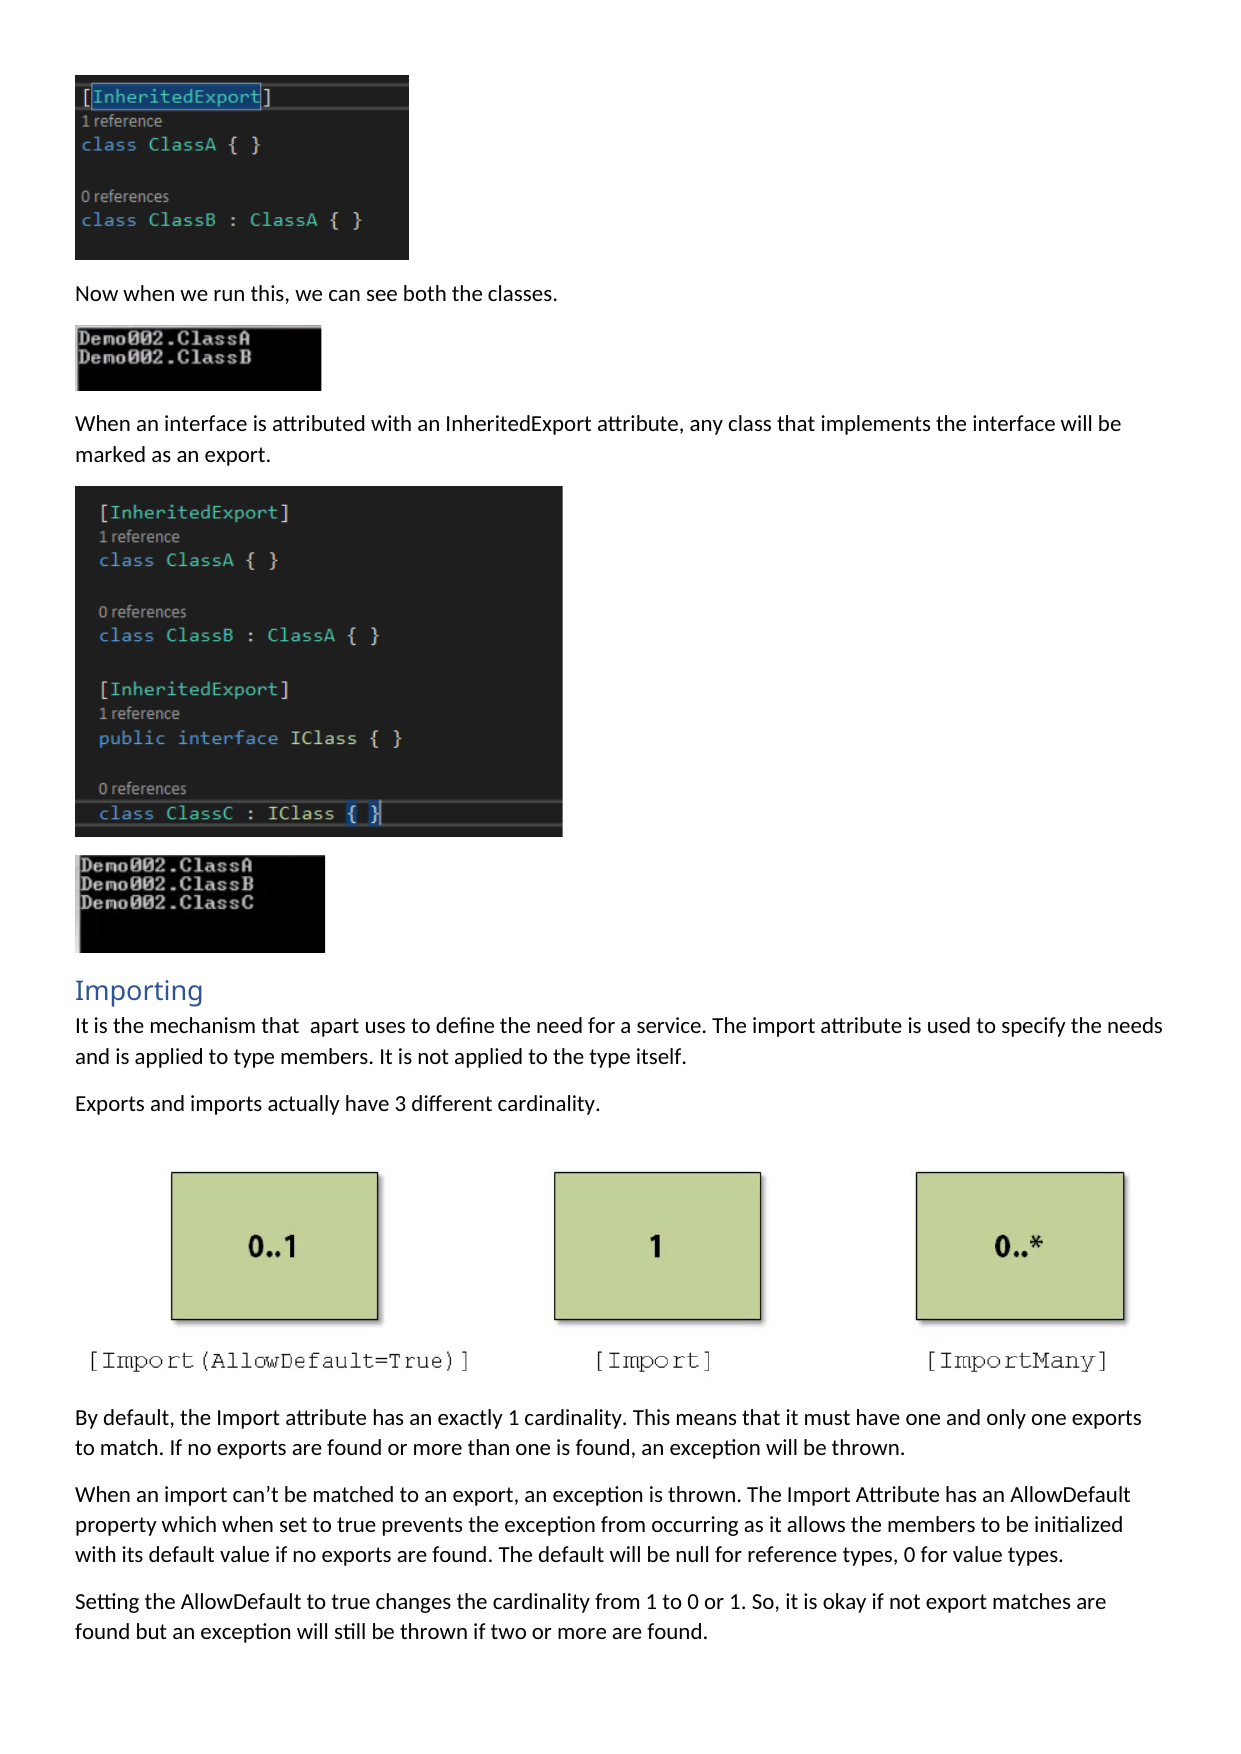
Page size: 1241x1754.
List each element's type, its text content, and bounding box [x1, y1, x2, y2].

text By default, the Import attribute has an exactly 1 cardinality. This means that it must have one and only one exports to match. If no exports are found or more than one is found, an exception will be thrown. [75, 1403, 1165, 1461]
picture [75, 1135, 1166, 1384]
text Exports and imports actually have 3 different cardinality. [75, 1089, 1165, 1117]
text When an interface is attributed with an InheritedExport attribute, any class that implements the interface will be marked as an export. [75, 409, 1165, 468]
text It is the mechanism that apart uses to define the need for a service. The import attribute is used to specify the needs and is applied to type members. It is not applied to the type itself. [75, 1012, 1165, 1070]
picture [75, 75, 409, 260]
picture [75, 855, 325, 953]
picture [75, 486, 563, 837]
picture [75, 325, 322, 391]
subtitle Importing [75, 972, 1165, 1009]
text Now when we run this, we can see both the classes. [75, 279, 1165, 307]
text When an import can’t be matched to an export, an exception is thrown. The Import Attribute has an AllowDefault property which when set to true prevents the exception from occurring as it allows the members to be initialized with its default value if no exports are found. The default will be null for reference types, 0 for value types. [75, 1480, 1165, 1568]
text Setting the AllowDefault to true changes the cardinality from 1 to 0 or 1. So, it is okay if not export matches are found but an exception will still be thrown if two or more are found. [75, 1587, 1165, 1645]
